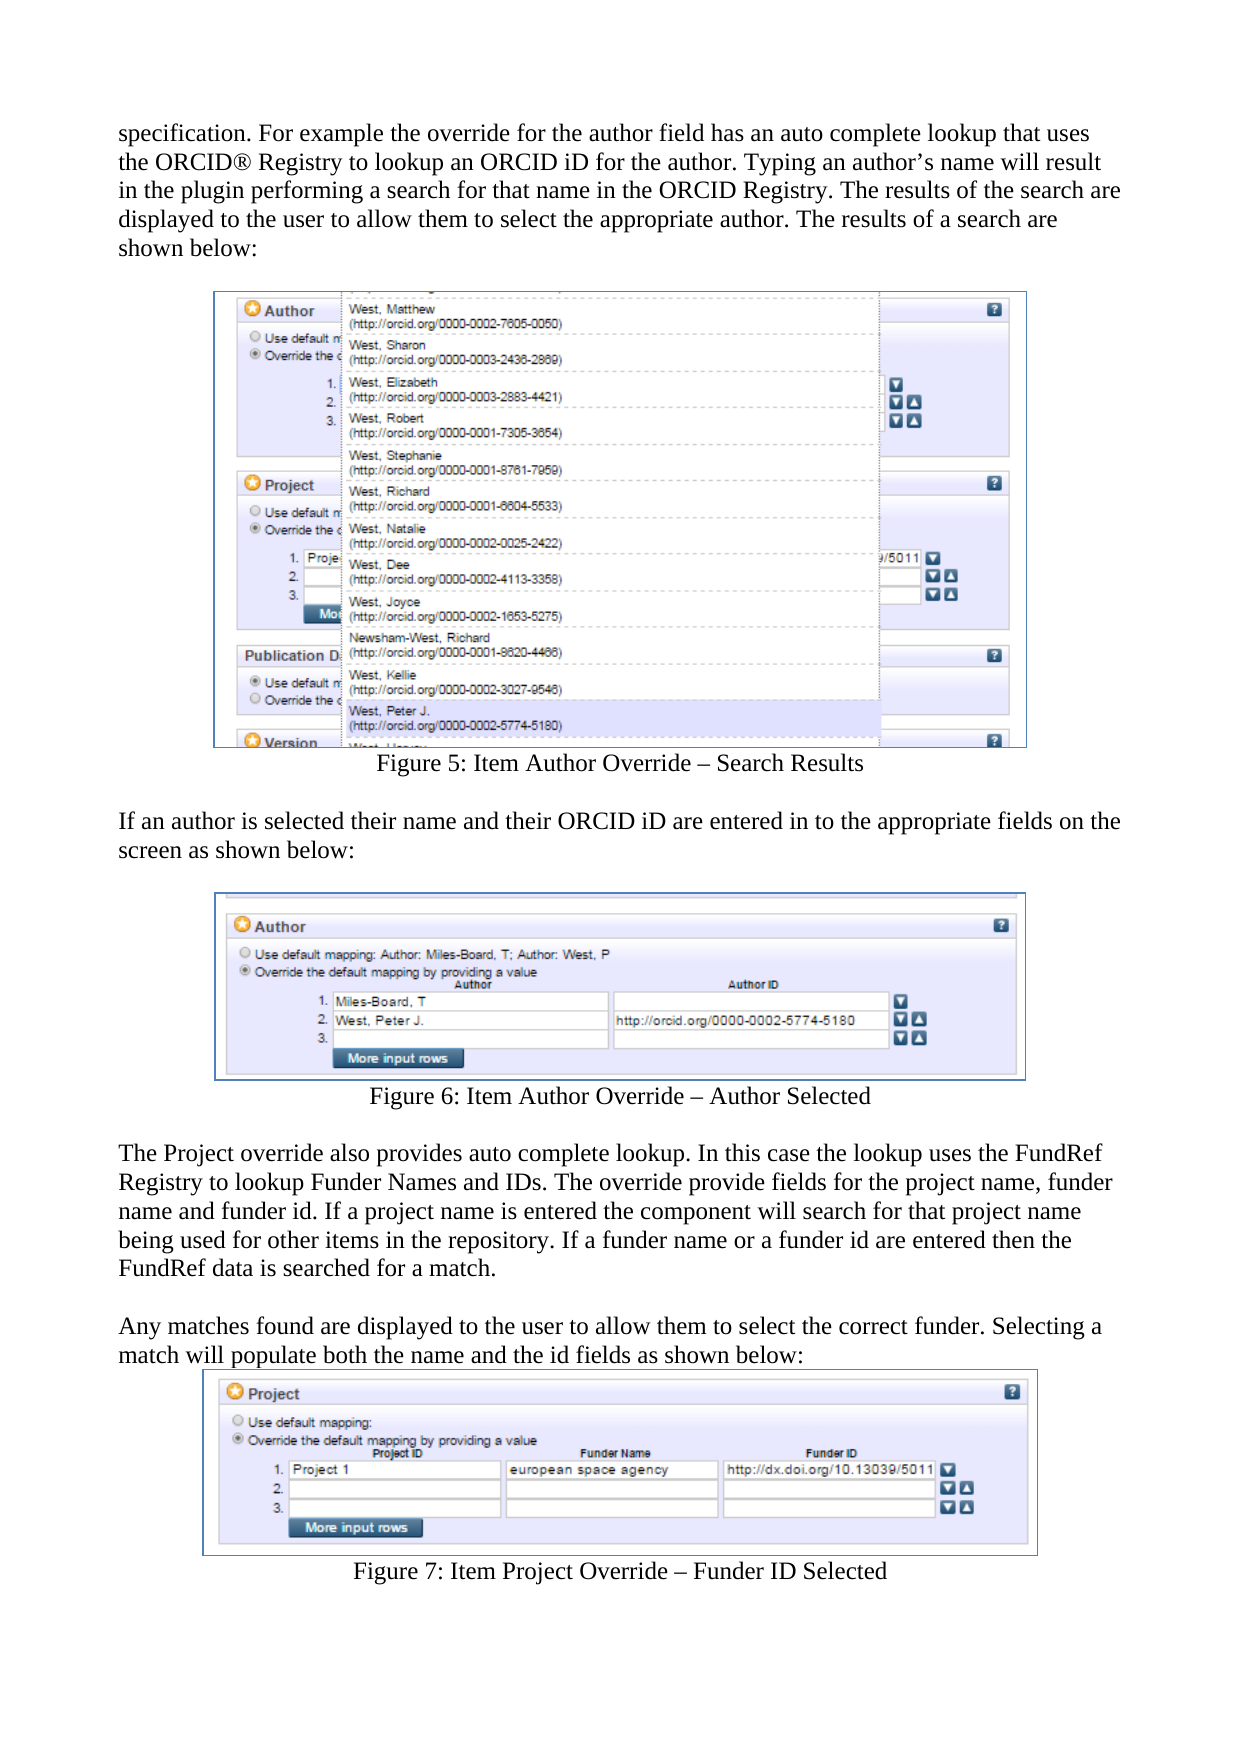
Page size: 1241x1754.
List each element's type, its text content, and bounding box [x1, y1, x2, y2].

text Figure 7: Item Project Override – Funder ID Selected [118, 1556, 1122, 1585]
picture [204, 1370, 1037, 1555]
text The Project override also provides auto complete lookup. In this case the lookup uses the FundRef Registry to lookup Funder Names and IDs. The override provide fields for the project name, funder name and funder id. If a project name is entered the component will search for that project name being used for other items in the repository. If a funder name or a funder id are entered then the FundRef data is searched for a match. [118, 1138, 1122, 1282]
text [118, 118, 1122, 262]
picture [216, 894, 1025, 1079]
text Figure 6: Item Author Override – Author Selected [118, 1081, 1122, 1110]
text Any matches found are displayed to the user to allow them to select the correct funder. Selecting a match will populate both the name and the id fields as shown below: [118, 1311, 1122, 1368]
text If an author is selected their name and their ORCID iD are entered in to the appropriate fields on the screen as shown below: [118, 806, 1122, 863]
picture [215, 292, 1026, 747]
text Figure 5: Item Author Override – Search Results [118, 748, 1122, 777]
